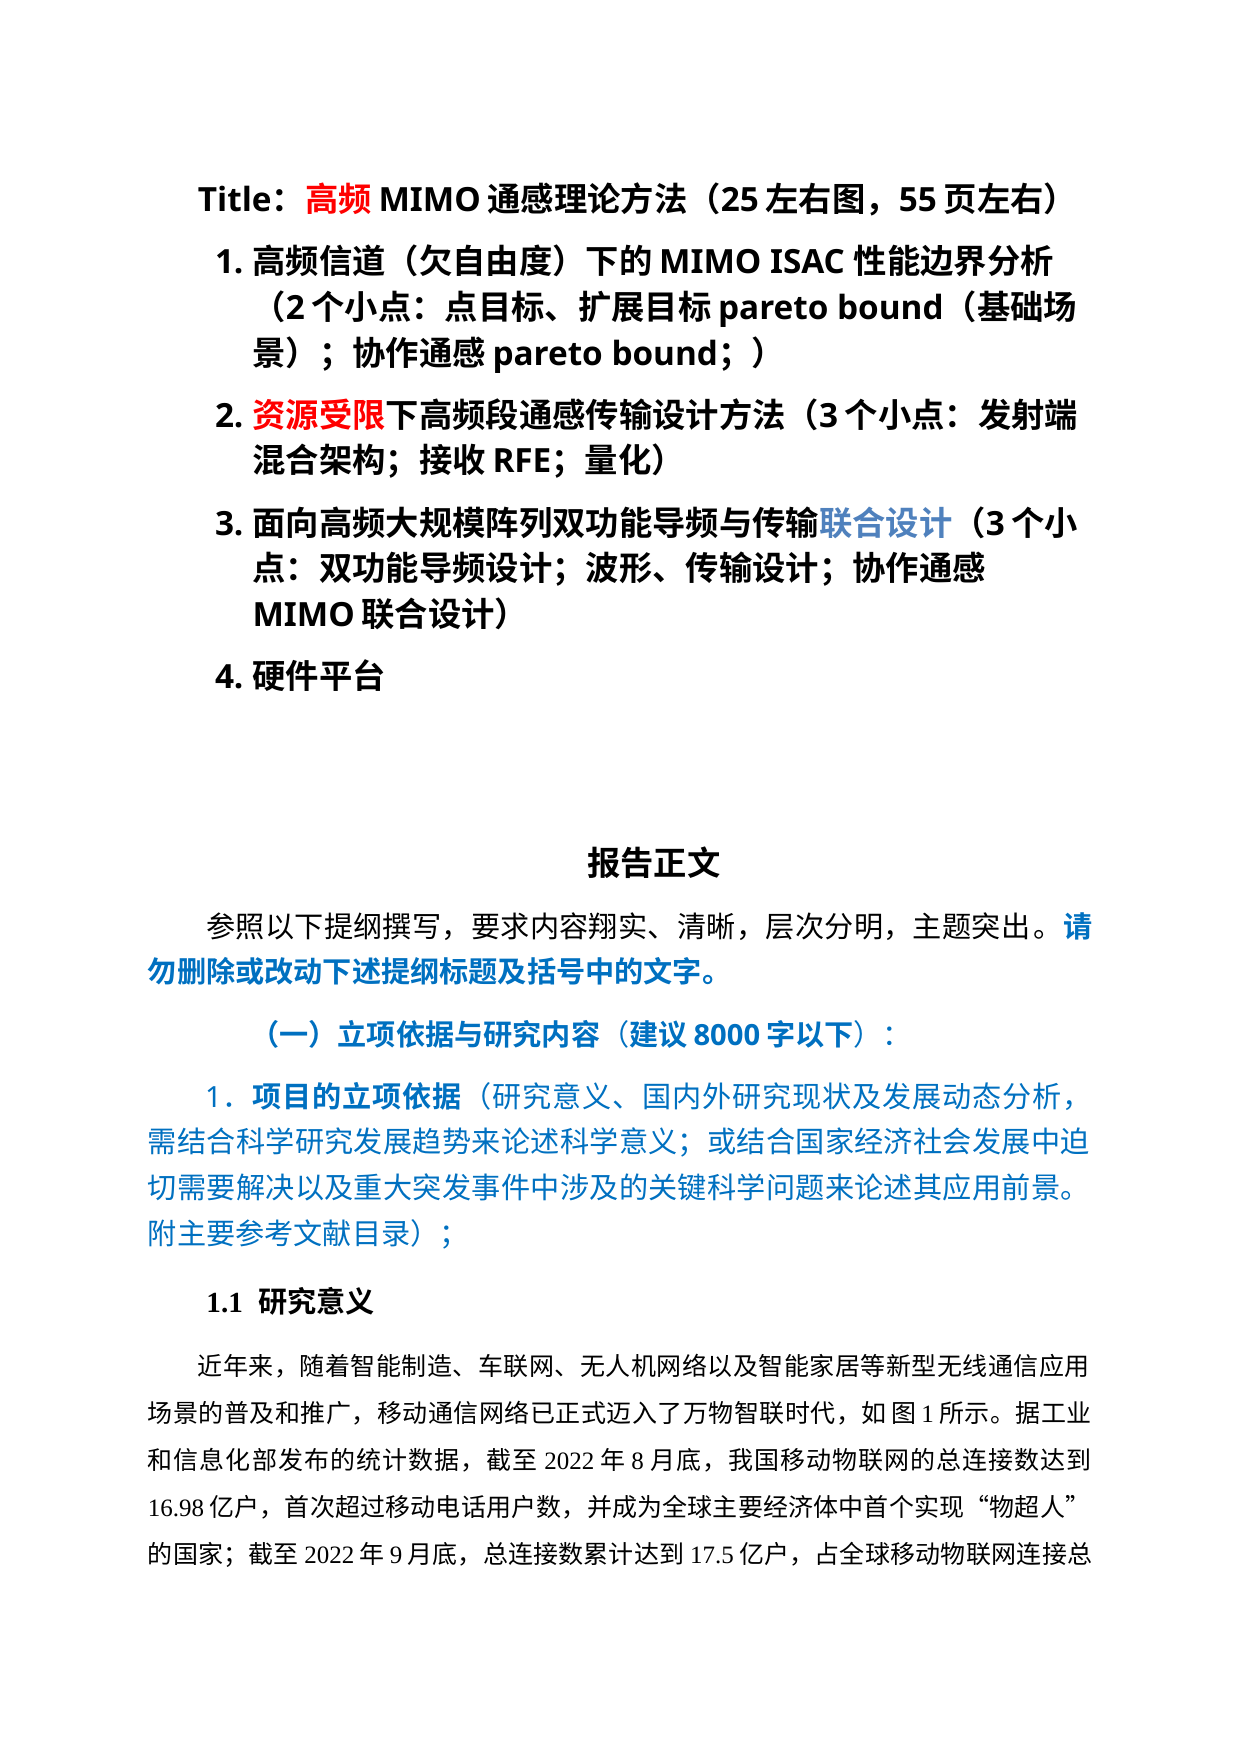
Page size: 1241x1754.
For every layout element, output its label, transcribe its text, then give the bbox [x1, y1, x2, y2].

text 1．项目的立项依据（研究意义、国内外研究现状及发展动态分析，需结合科学研究发展趋势来论述科学意义；或结合国家经济社会发展中迫切需要解决以及重大突发事件中涉及的关键科学问题来论述其应用前景。附主要参考文献目录）； [148, 1070, 1092, 1254]
text 报告正文 [148, 838, 1092, 884]
list 资源受限下高频段通感传输设计方法（3个小点：发射端混合架构；接收RFE；量化） [215, 390, 1092, 482]
list 面向高频大规模阵列双功能导频与传输联合设计（3个小点：双功能导频设计；波形、传输设计；协作通感MIMO联合设计） [215, 498, 1092, 636]
text 参照以下提纲撰写，要求内容翔实、清晰，层次分明，主题突出。请勿删除或改动下述提纲标题及括号中的文字。 [148, 900, 1092, 992]
list 硬件平台 [215, 652, 1092, 698]
text 1.1 研究意义 [148, 1279, 1092, 1321]
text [148, 1346, 1092, 1571]
text Title：高频MIMO通感理论方法（25左右图，55页左右） [148, 174, 1092, 220]
list 高频信道（欠自由度）下的MIMO ISAC 性能边界分析（2个小点：点目标、扩展目标pareto bound（基础场景）；协作通感pareto bound；） [215, 237, 1092, 374]
text （一）立项依据与研究内容（建议8000字以下）： [191, 1008, 1092, 1054]
